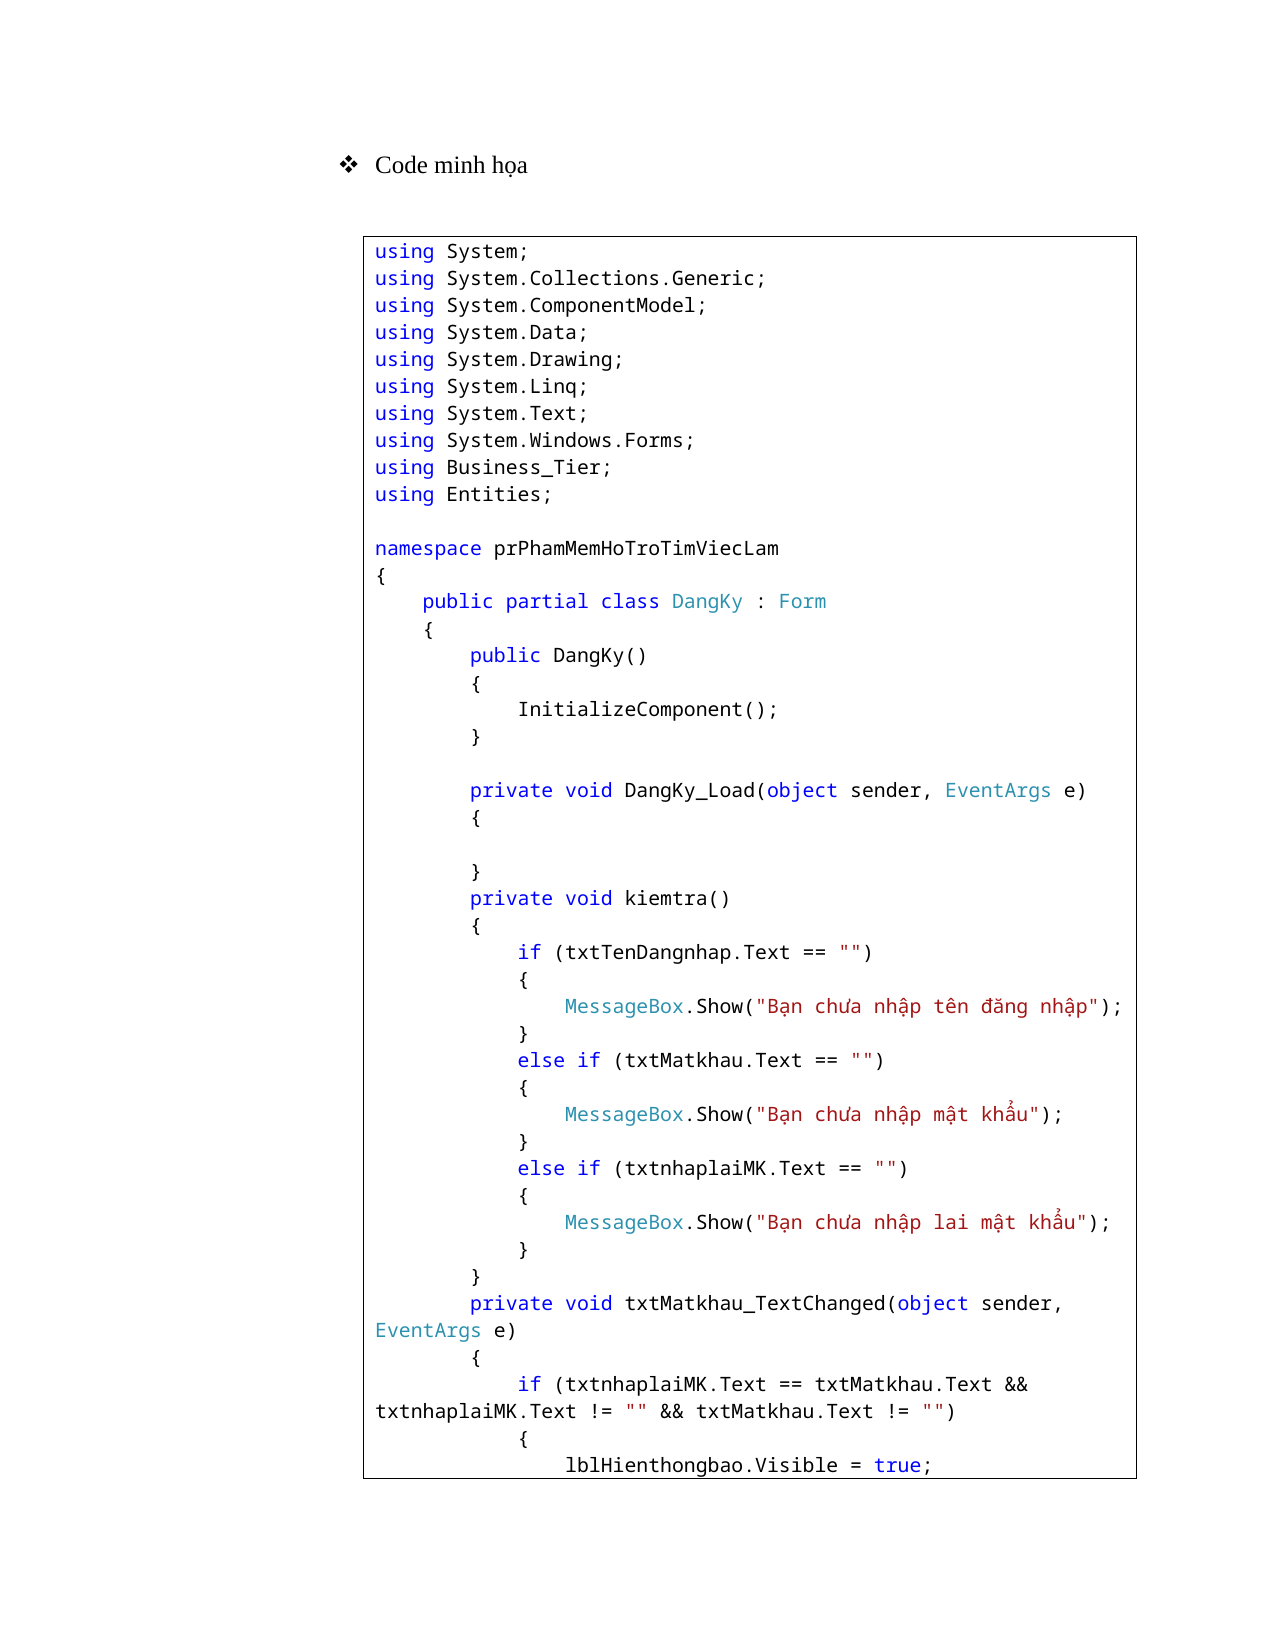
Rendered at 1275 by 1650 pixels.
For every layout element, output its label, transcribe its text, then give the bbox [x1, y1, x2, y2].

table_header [364, 237, 1136, 1478]
list Code minh họa [337, 150, 1125, 179]
